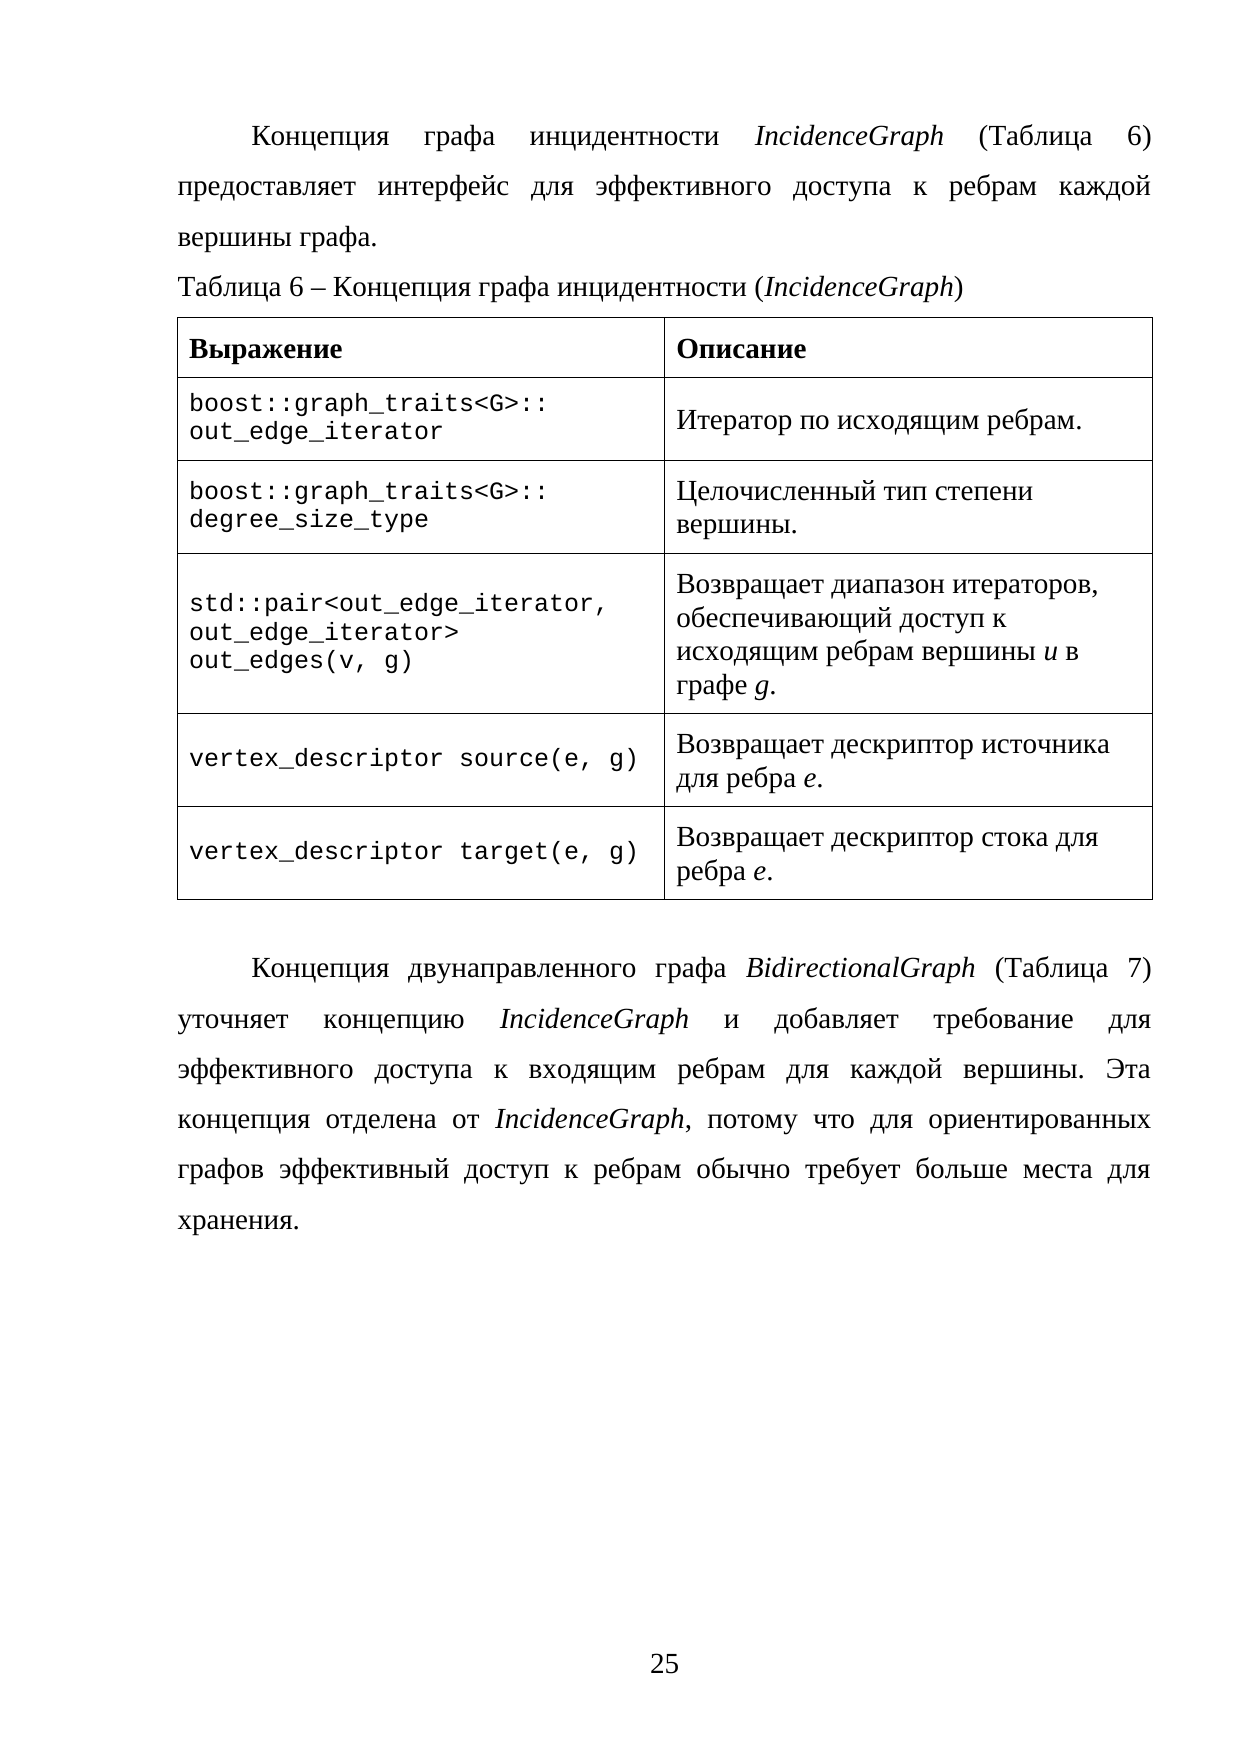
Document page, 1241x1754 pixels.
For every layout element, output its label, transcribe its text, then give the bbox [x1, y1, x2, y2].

table_header Описание [665, 318, 1152, 377]
table_header Выражение [178, 318, 664, 377]
table_cell Целочисленный тип степени вершины. [665, 461, 1152, 553]
table_cell std::pair<out_edge_iterator, out_edge_iterator> out_edges(v, g) [178, 554, 664, 713]
text Концепция графа инцидентности IncidenceGraph (Таблица 6) предоставляет интерфейс для эффективного доступа к ребрам каждой вершины графа. [177, 118, 1152, 252]
table_cell vertex_descriptor source(e, g) [178, 714, 664, 806]
table_cell boost::graph_traits<G>:: degree_size_type [178, 461, 664, 553]
table_cell vertex_descriptor target(e, g) [178, 807, 664, 899]
table_cell Возвращает дескриптор источника для ребра е. [665, 714, 1152, 806]
table_cell Возвращает дескриптор стока для ребра е. [665, 807, 1152, 899]
table_cell Возвращает диапазон итераторов, обеспечивающий доступ к исходящим ребрам вершины u в графе g. [665, 554, 1152, 713]
text Концепция двунаправленного графа BidirectionalGraph (Таблица 7) уточняет концепцию IncidenceGraph и добавляет требование для эффективного доступа к входящим ребрам для каждой вершины. Эта концепция отделена от IncidenceGraph, потому что для ориентированных графов эффективный доступ к ребрам обычно требует больше места для хранения. [177, 950, 1152, 1236]
table_cell Итератор по исходящим ребрам. [665, 378, 1152, 459]
table_cell boost::graph_traits<G>:: out_edge_iterator [178, 378, 664, 459]
text Таблица 6 – Концепция графа инцидентности (IncidenceGraph) [177, 269, 1152, 303]
